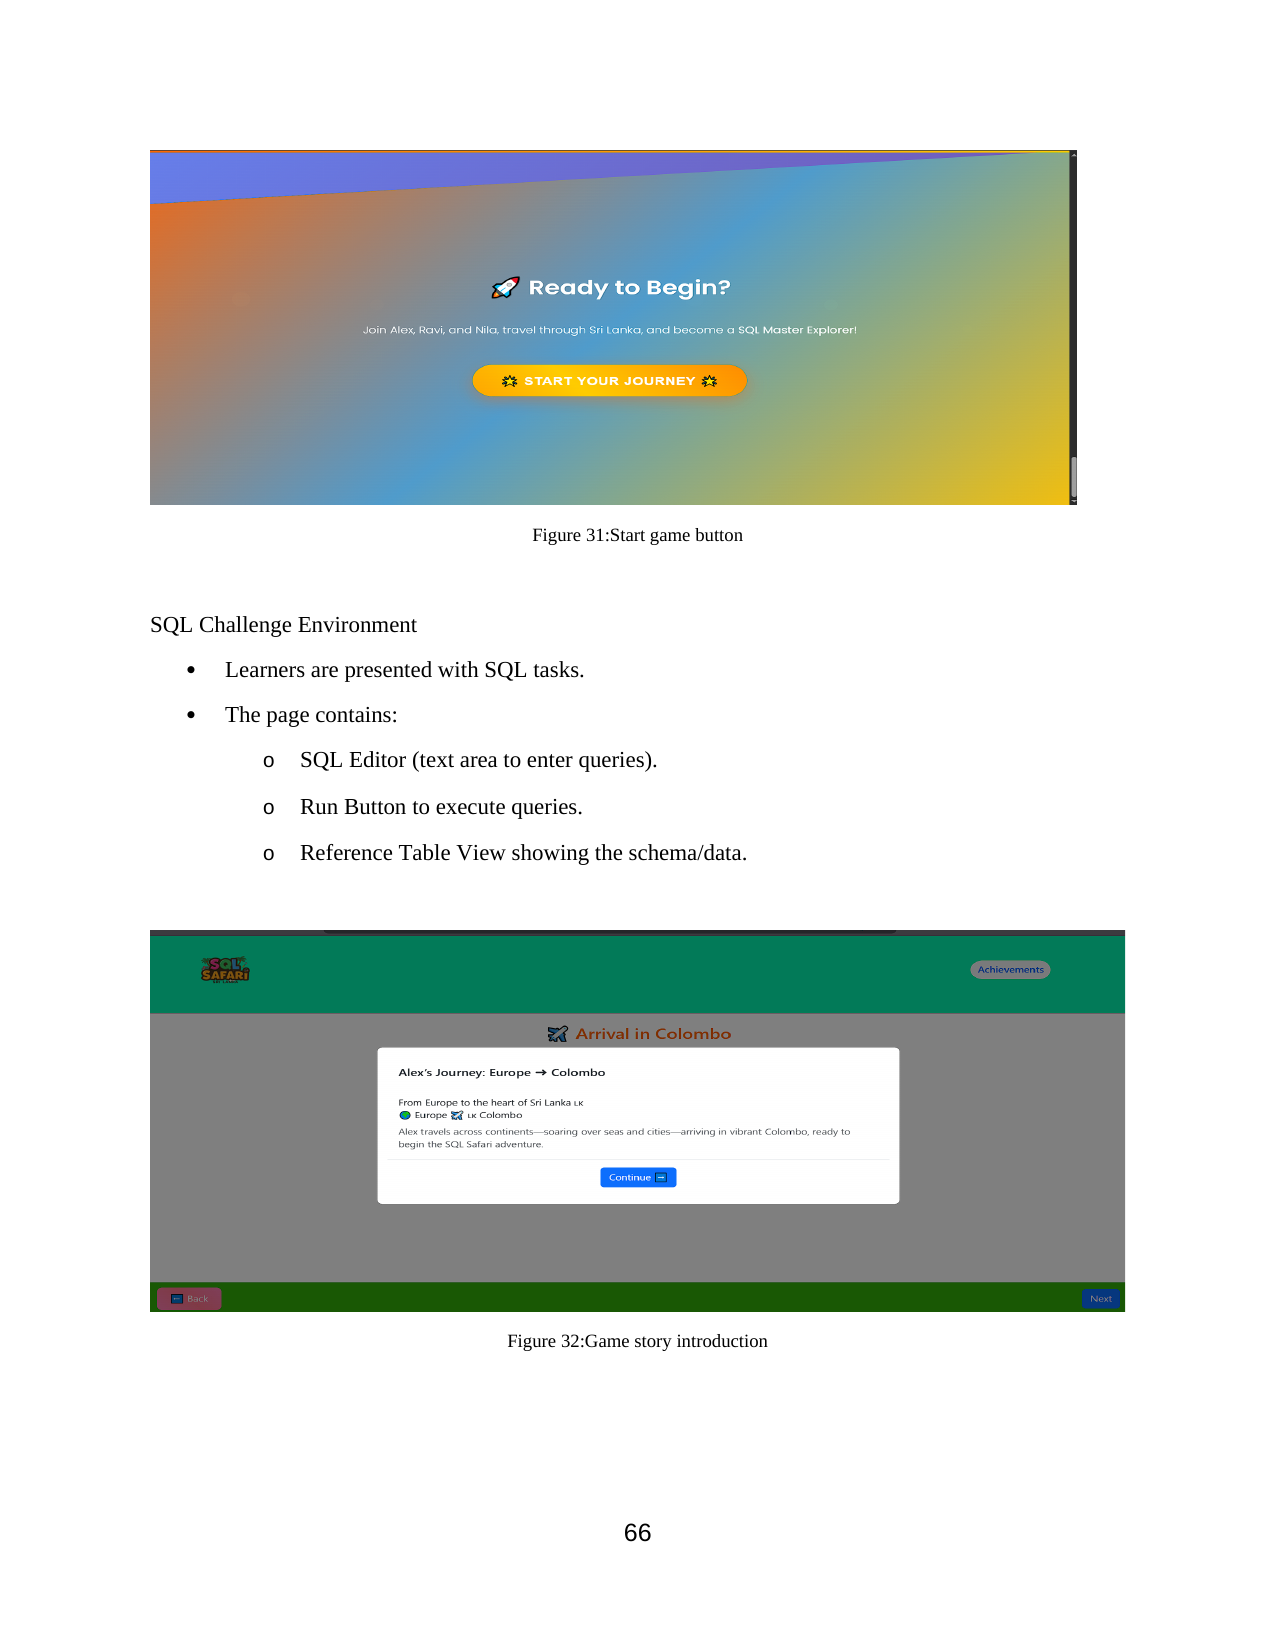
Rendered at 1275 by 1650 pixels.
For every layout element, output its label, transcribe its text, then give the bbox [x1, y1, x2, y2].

text Figure 32:Game story introduction [150, 1330, 1125, 1352]
list Reference Table View showing the schema/data. [262, 839, 1125, 867]
list SQL Editor (text area to enter queries). [262, 746, 1125, 774]
text Figure 31:Start game button [150, 523, 1125, 545]
picture [150, 150, 1077, 505]
list The page contains: [187, 701, 1125, 727]
picture [150, 930, 1125, 1312]
list Learners are presented with SQL tasks. [187, 656, 1125, 682]
text SQL Challenge Environment [150, 611, 1125, 637]
list Run Button to execute queries. [262, 793, 1125, 820]
